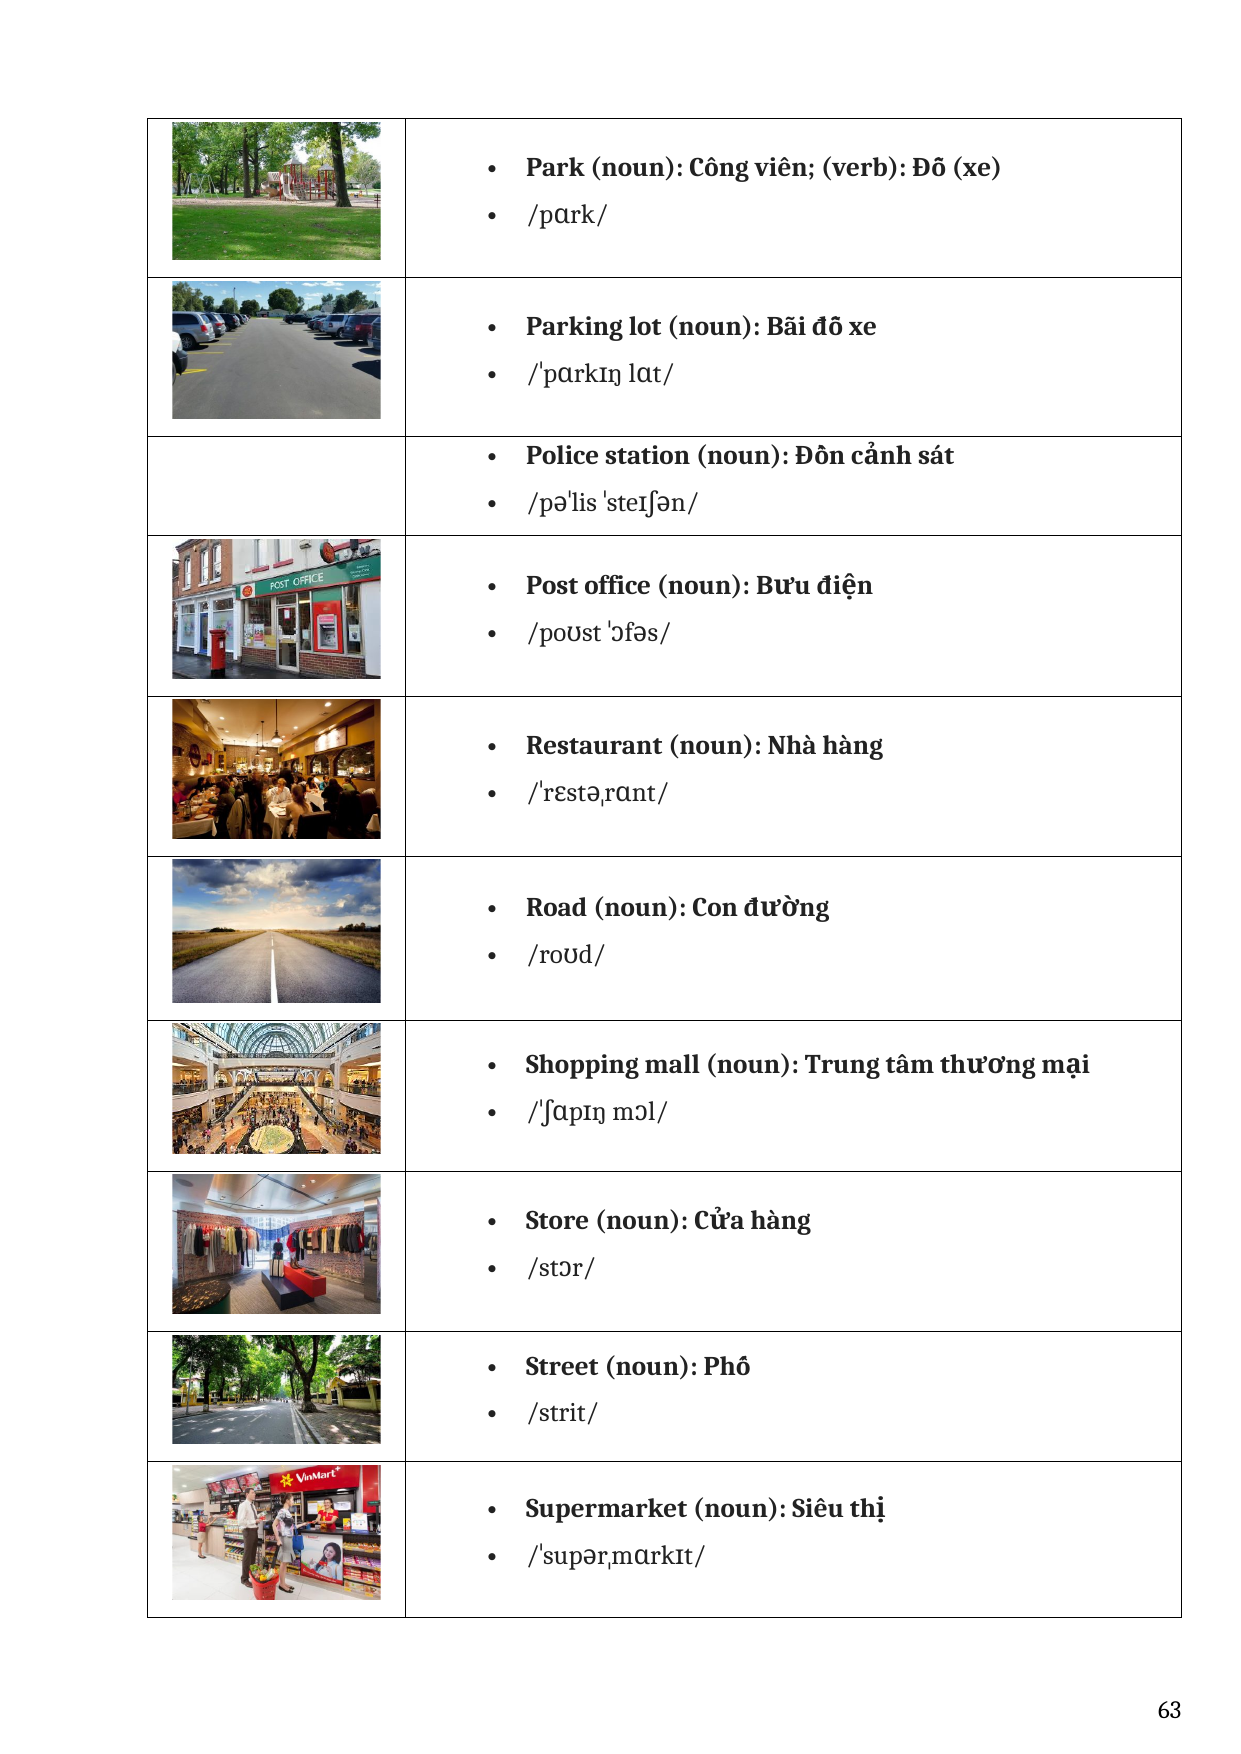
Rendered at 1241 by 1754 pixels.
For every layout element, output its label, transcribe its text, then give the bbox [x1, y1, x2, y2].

table_cell Road (noun): Con đường /roʊd/ [406, 857, 1181, 1020]
table_cell [148, 1462, 405, 1617]
table_cell Post office (noun): Bưu điện /poʊst ˈɔfəs/ [406, 536, 1181, 696]
picture [172, 281, 381, 419]
table_cell [148, 857, 405, 1020]
picture [172, 1465, 381, 1600]
table_cell Police station (noun): Đồn cảnh sát /pəˈlis ˈsteɪʃən/ [406, 437, 1181, 535]
table_cell [148, 1172, 405, 1331]
table_cell Park (noun): Công viên; (verb): Đỗ (xe) /pɑrk/ [406, 119, 1181, 277]
picture [172, 539, 381, 679]
table_cell [148, 437, 405, 535]
table_cell [148, 119, 405, 277]
table_cell [148, 536, 405, 696]
table_cell [148, 1332, 405, 1461]
table_cell Shopping mall (noun): Trung tâm thương mại /ˈʃɑpɪŋ mɔl/ [406, 1021, 1181, 1171]
table_cell [148, 278, 405, 436]
picture [172, 1023, 381, 1154]
picture [172, 122, 381, 260]
picture [172, 699, 381, 839]
picture [172, 1335, 381, 1444]
table_cell [148, 697, 405, 856]
table_cell Street (noun): Phố /strit/ [406, 1332, 1181, 1461]
picture [172, 859, 381, 1003]
table_cell Supermarket (noun): Siêu thị /ˈsupərˌmɑrkɪt/ [406, 1462, 1181, 1617]
picture [172, 1174, 381, 1314]
table_cell Parking lot (noun): Bãi đỗ xe /ˈpɑrkɪŋ lɑt/ [406, 278, 1181, 436]
table_cell Restaurant (noun): Nhà hàng /ˈrɛstəˌrɑnt/ [406, 697, 1181, 856]
table_cell Store (noun): Cửa hàng /stɔr/ [406, 1172, 1181, 1331]
table_cell [148, 1021, 405, 1171]
